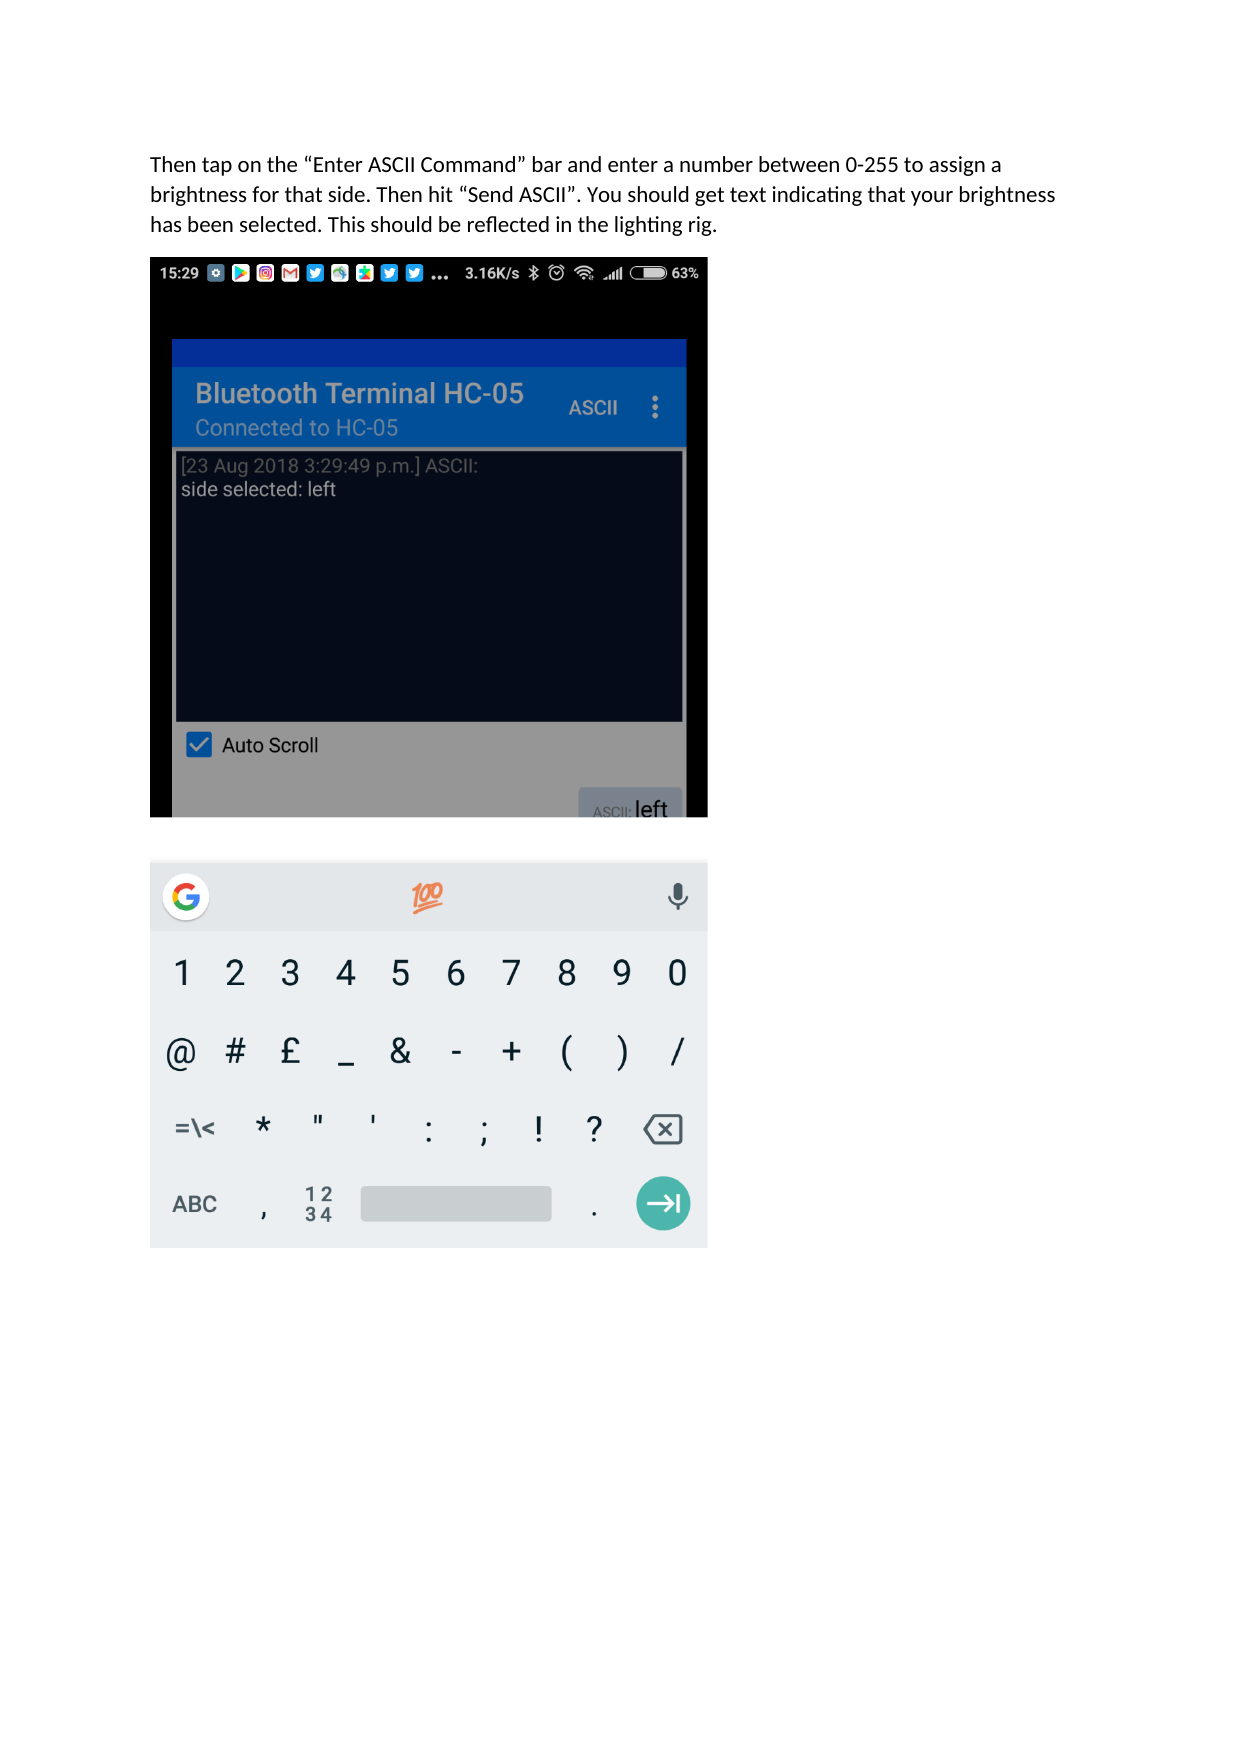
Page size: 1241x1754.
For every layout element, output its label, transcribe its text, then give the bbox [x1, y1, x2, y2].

text Then tap on the “Enter ASCII Command” bar and enter a number between 0-255 to assign a brightness for that side. Then hit “Send ASCII”. You should get text indicating that your brightness has been selected. This should be reflected in the lighting rig. [150, 150, 1090, 238]
picture [150, 257, 708, 1248]
